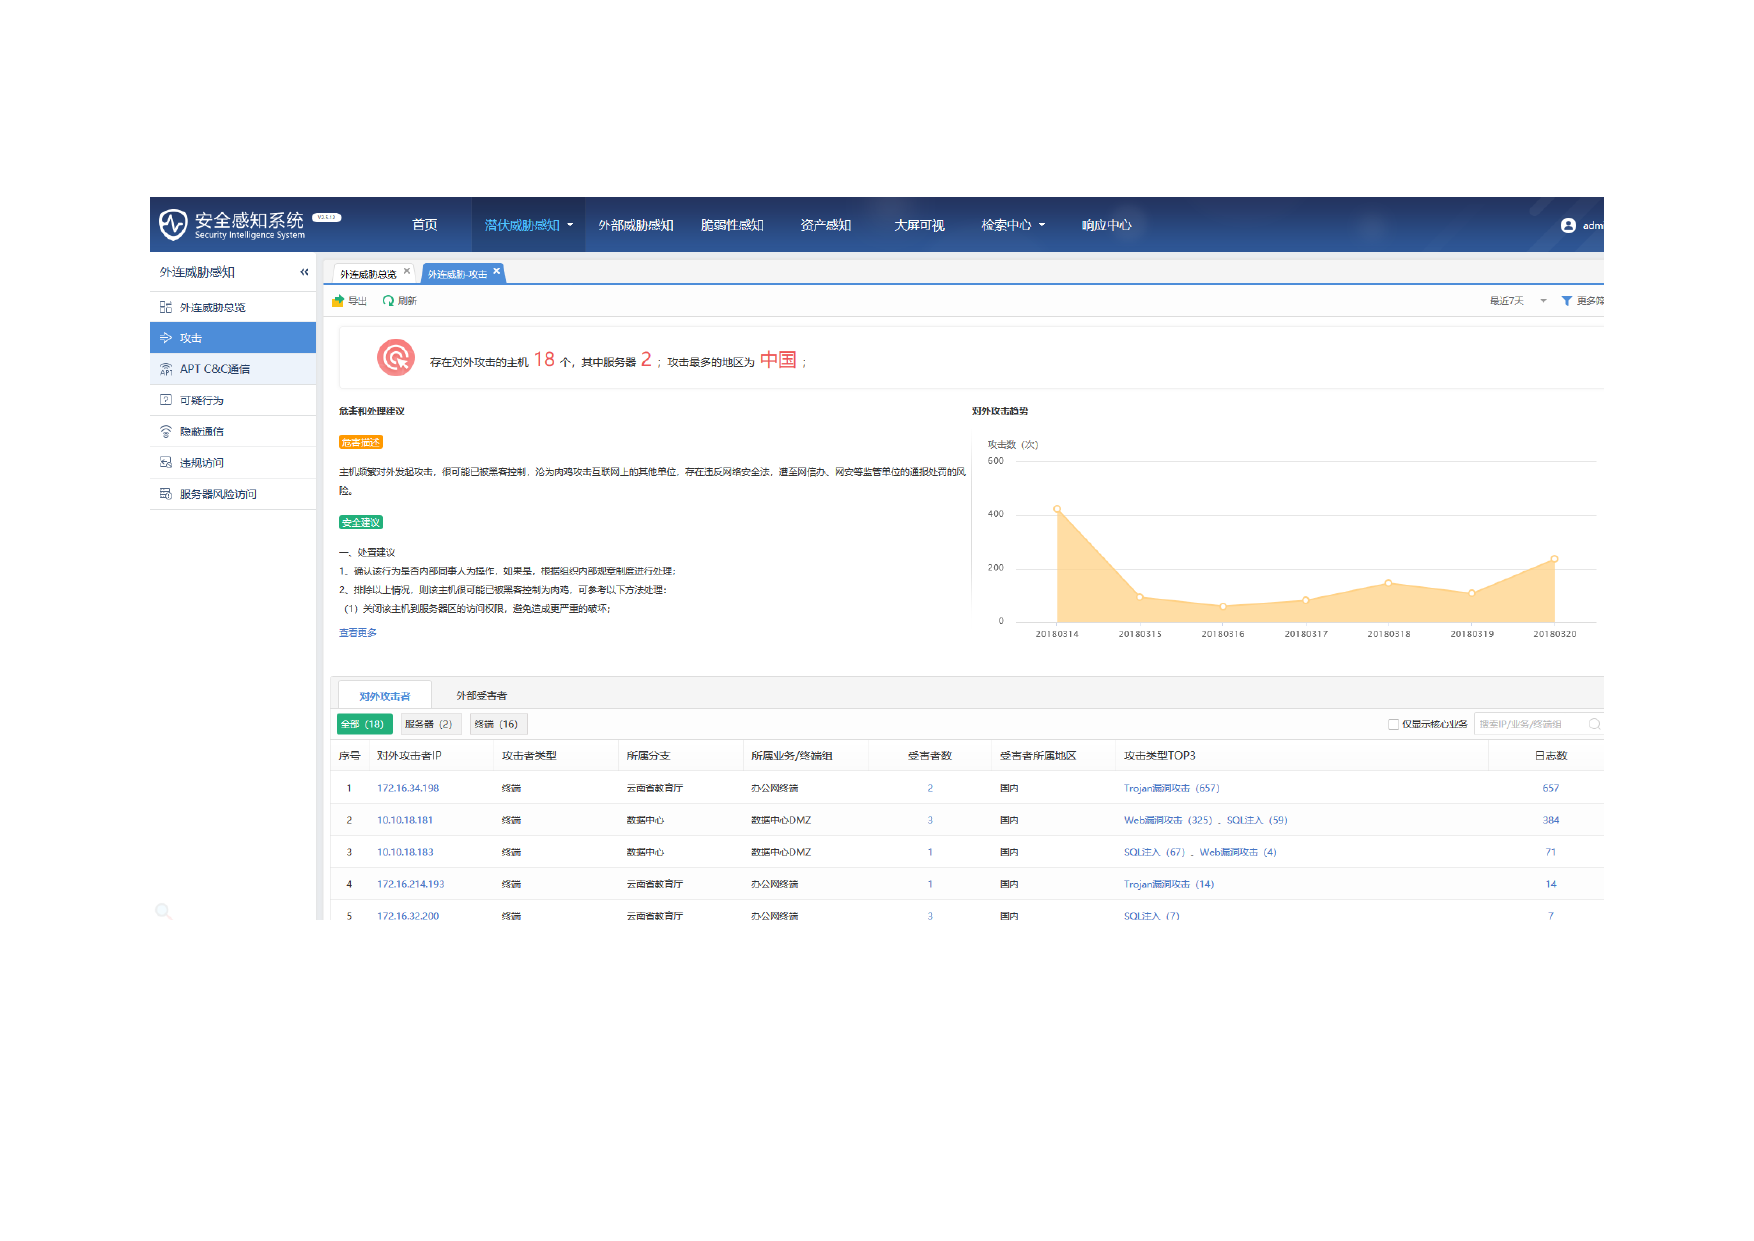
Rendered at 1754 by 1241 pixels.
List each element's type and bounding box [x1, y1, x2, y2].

picture [150, 197, 1604, 920]
